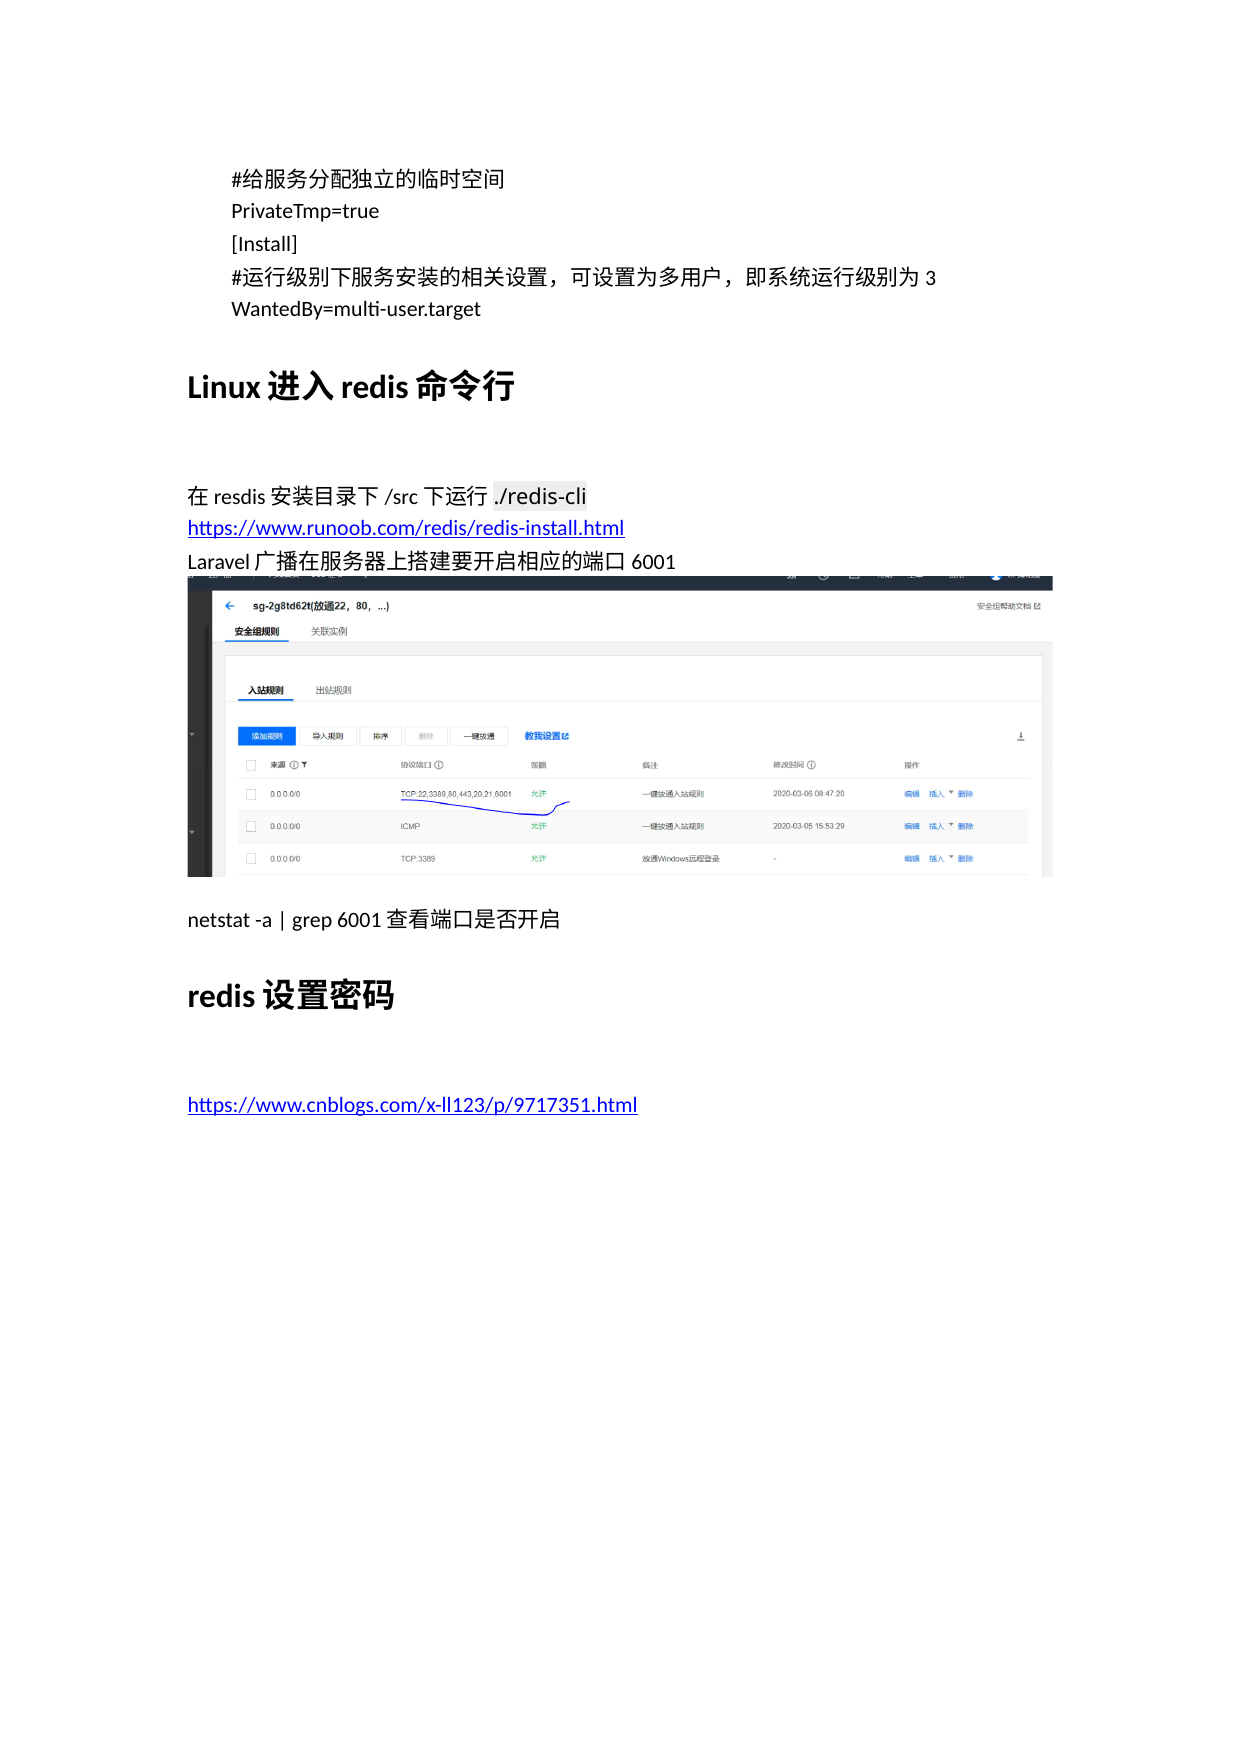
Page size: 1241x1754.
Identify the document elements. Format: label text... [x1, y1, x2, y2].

text Laravel广播在服务器上搭建要开启相应的端口 6001 [187, 544, 1053, 576]
picture [187, 576, 1053, 877]
text netstat -a | grep 6001 查看端口是否开启 [187, 901, 1053, 934]
subtitle redis 设置密码 [187, 961, 1053, 1026]
text PrivateTmp=true [187, 194, 1053, 227]
subtitle Linux进入redis命令行 [187, 352, 1053, 417]
text 在resdis安装目录下 /src 下运行 ./redis-cli [187, 479, 1053, 511]
text https://www.cnblogs.com/x-ll123/p/9717351.html [187, 1088, 1053, 1121]
text #运行级别下服务安装的相关设置，可设置为多用户，即系统运行级别为3 [187, 259, 1053, 292]
text #给服务分配独立的临时空间 [187, 162, 1053, 194]
text https://www.runoob.com/redis/redis-install.html [187, 511, 1053, 544]
text [Install] [187, 227, 1053, 259]
text WantedBy=multi-user.target [187, 292, 1053, 324]
